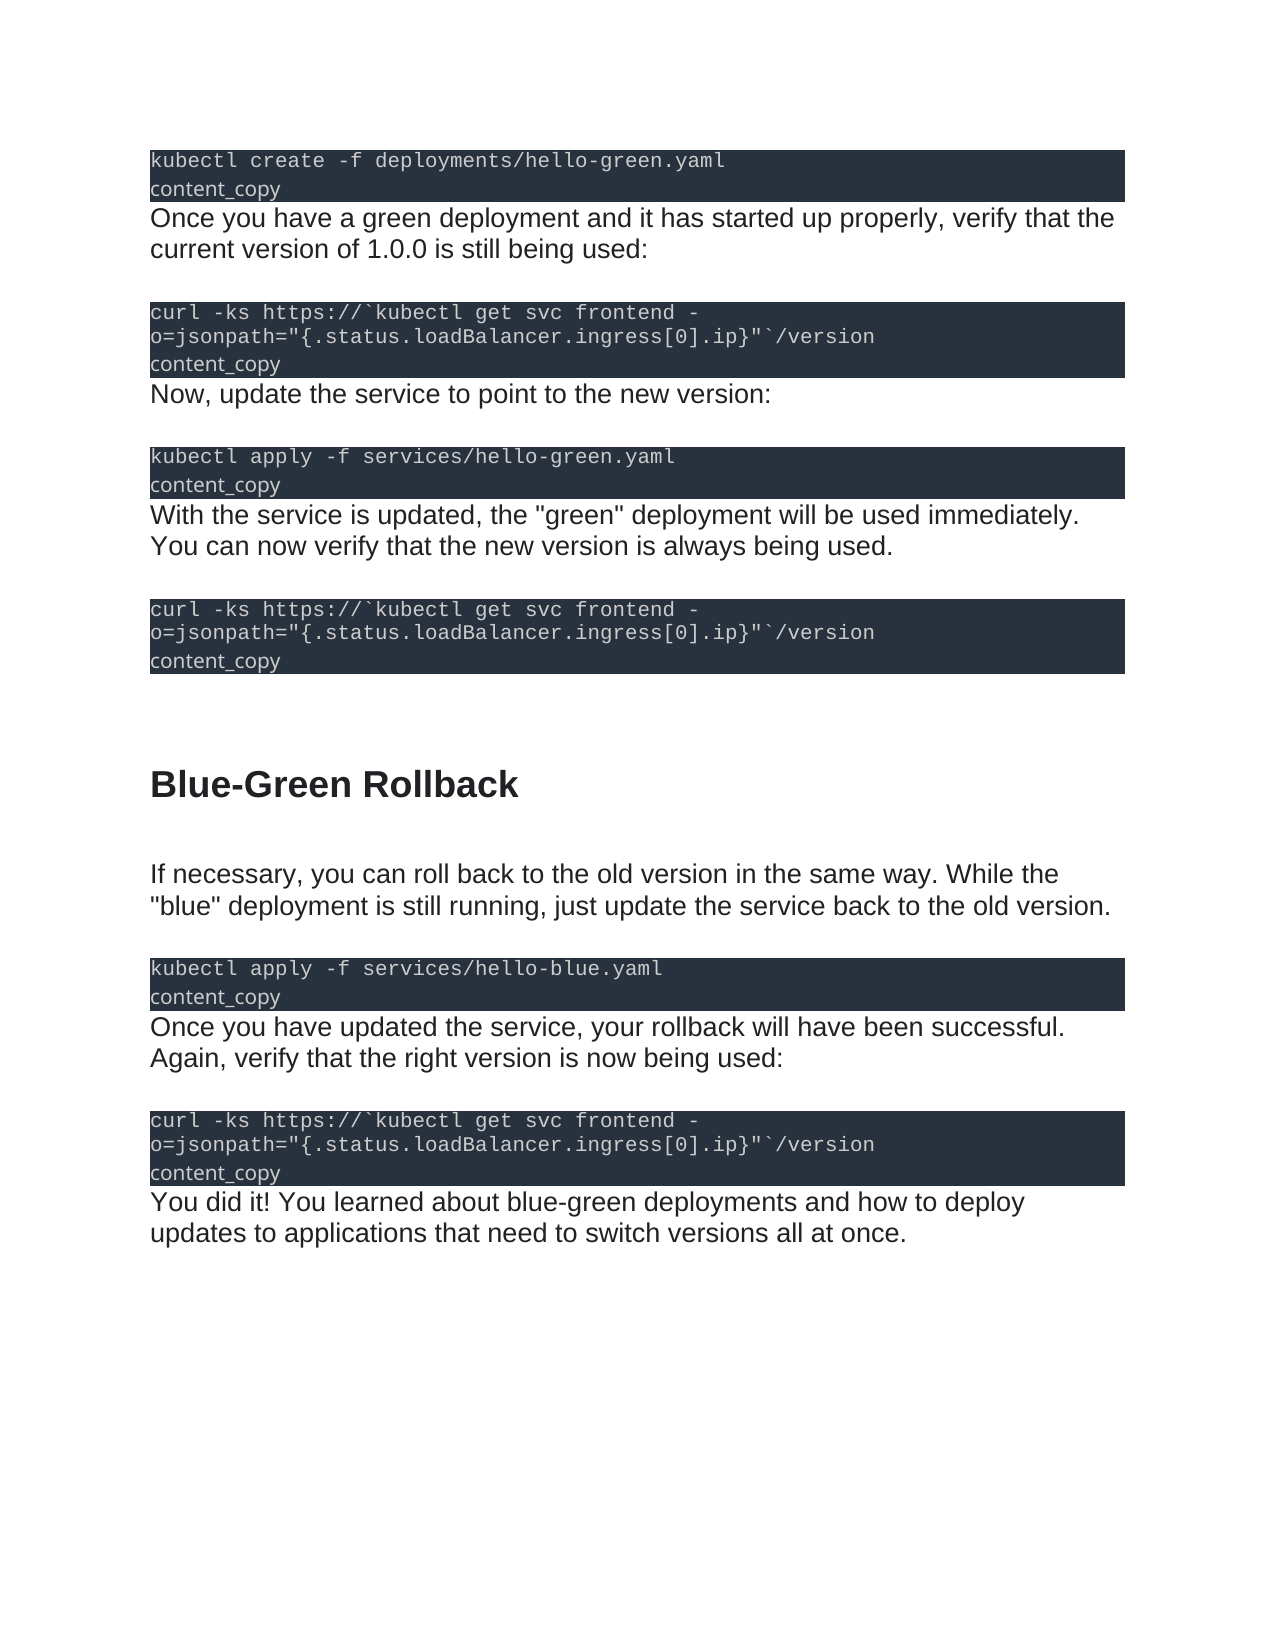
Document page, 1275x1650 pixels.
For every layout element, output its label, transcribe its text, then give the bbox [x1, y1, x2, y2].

text content_copy [150, 982, 1125, 1011]
text Once you have a green deployment and it has started up properly, verify that the current version of 1.0.0 is still being used: [150, 202, 1125, 264]
text curl -ks https://`kubectl get svc frontend -o=jsonpath="{.status.loadBalancer.ingress[0].ip}"`/version [150, 302, 1125, 349]
text Now, update the service to point to the new version: [150, 378, 1125, 409]
text curl -ks https://`kubectl get svc frontend -o=jsonpath="{.status.loadBalancer.ingress[0].ip}"`/version [150, 1111, 1125, 1158]
text If necessary, you can roll back to the old version in the same way. While the "blue" deployment is still running, just update the service back to the old version. [150, 858, 1125, 921]
subtitle Blue-Green Rollback [150, 762, 1125, 805]
text You did it! You learned about blue-green deployments and how to deploy updates to applications that need to switch versions all at once. [150, 1186, 1125, 1249]
text kubectl apply -f services/hello-green.yaml [150, 447, 1125, 470]
text curl -ks https://`kubectl get svc frontend -o=jsonpath="{.status.loadBalancer.ingress[0].ip}"`/version [150, 599, 1125, 646]
text kubectl create -f deployments/hello-green.yaml [150, 150, 1125, 174]
text content_copy [150, 349, 1125, 378]
text content_copy [150, 646, 1125, 674]
text kubectl apply -f services/hello-blue.yaml [150, 958, 1125, 982]
text content_copy [150, 470, 1125, 499]
text content_copy [150, 174, 1125, 202]
text Once you have updated the service, your rollback will have been successful. Again, verify that the right version is now being used: [150, 1011, 1125, 1073]
text With the service is updated, the "green" deployment will be used immediately. You can now verify that the new version is always being used. [150, 499, 1125, 561]
text content_copy [150, 1158, 1125, 1186]
